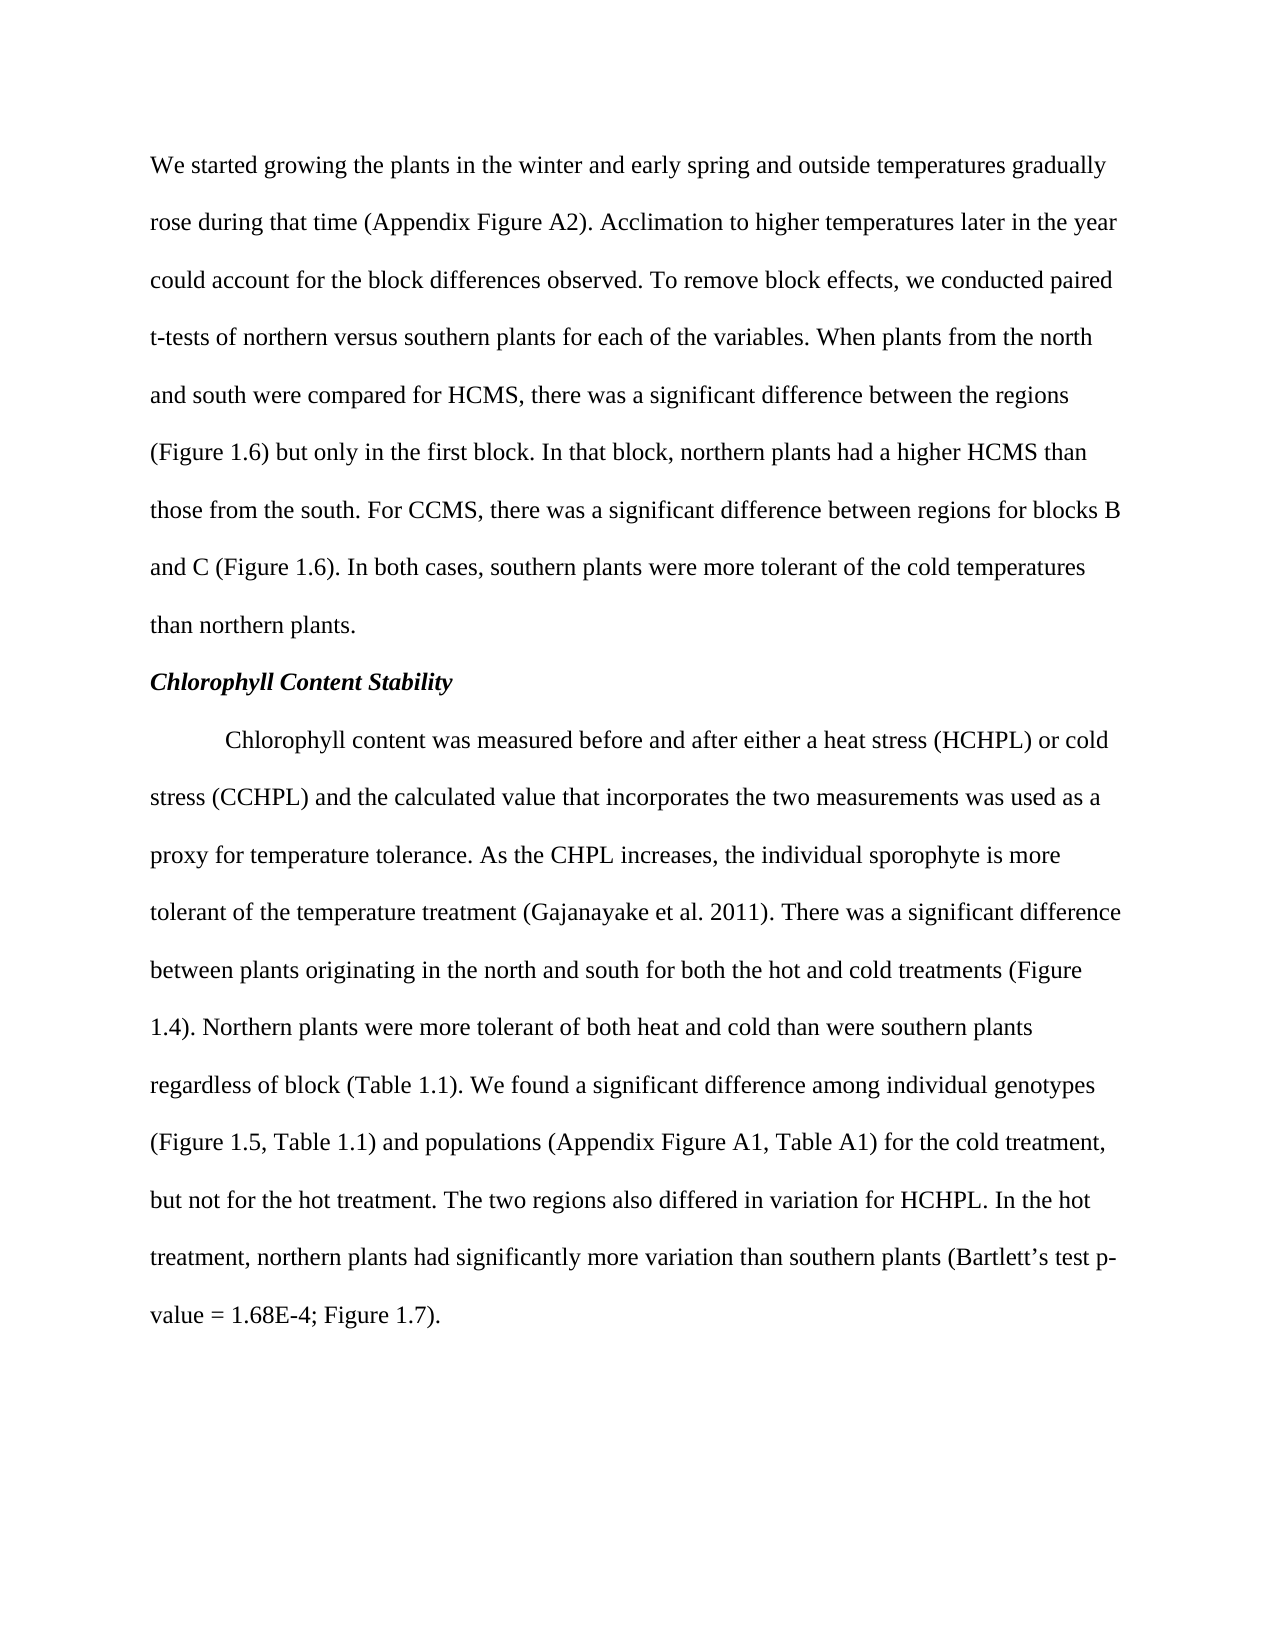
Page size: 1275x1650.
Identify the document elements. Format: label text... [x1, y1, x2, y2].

text Chlorophyll Content Stability [150, 667, 1125, 696]
text Chlorophyll content was measured before and after either a heat stress (HCHPL) or cold stress (CCHPL) and the calculated value that incorporates the two measurements was used as a proxy for temperature tolerance. As the CHPL increases, the individual sporophyte is more tolerant of the temperature treatment (Gajanayake et al. 2011). There was a significant difference between plants originating in the north and south for both the hot and cold treatments (Figure 1.4). Northern plants were more tolerant of both heat and cold than were southern plants regardless of block (Table 1.1). We found a significant difference among individual genotypes (Figure 1.5, Table 1.1) and populations (Appendix Figure A1, Table A1) for the cold treatment, but not for the hot treatment. The two regions also differed in variation for HCHPL. In the hot treatment, northern plants had significantly more variation than southern plants (Bartlett’s test p-value = 1.68E-4; Figure 1.7). [150, 725, 1125, 1329]
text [150, 150, 1125, 639]
